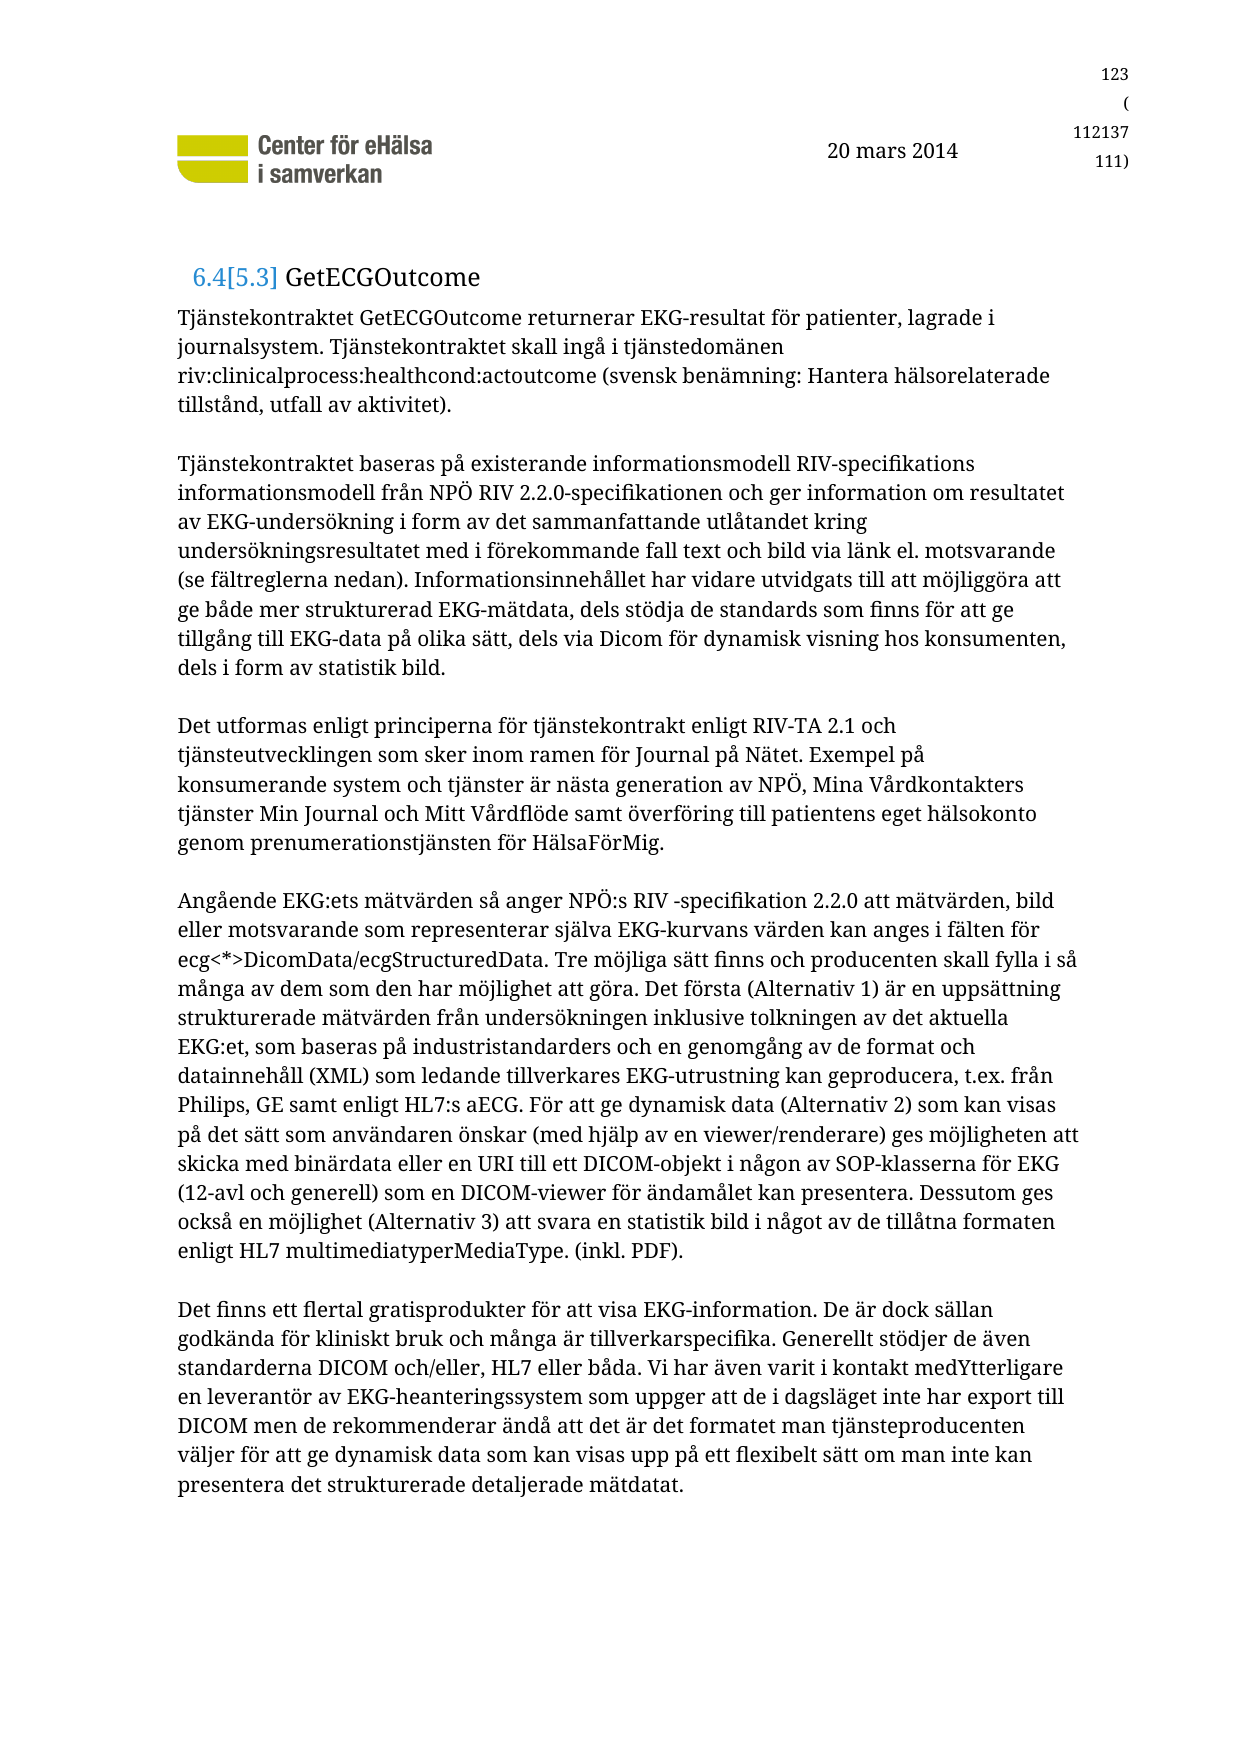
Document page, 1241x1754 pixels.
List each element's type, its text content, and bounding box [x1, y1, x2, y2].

picture [177, 135, 432, 183]
text Tjänstekontraktet baseras på existerande från NPÖ och ger information om resultatet av EKG-undersökning i form av det sammanfattande utlåtandet kring undersökningsresultatet med i förekommande fall text och bild via länk el. motsvarande (se fältreglerna nedan). Informationsinnehållet har vidare utvidgats till att möjliggöra att ge både mer strukturerad EKG-mätdata, dels stödja de standards som finns för att ge tillgång till EKG-data på olika sätt, dels via Dicom för dynamisk visning hos konsumenten, dels i form av statistik bild. [177, 448, 1081, 681]
text Tjänstekontraktet GetECGOutcome returnerar EKG-resultat för patienter, lagrade i journalsystem. [177, 302, 1081, 419]
text Det finns ett flertal gratisprodukter för att visa EKG-information. De är dock sällan godkända för kliniskt bruk och många är tillverkarspecifika. Generellt stödjer de även standard DICOM HL7. en leverantör av EKG-hnteringssystem uppger att de i dagsläget inte har export till DICOM men de rekommenderar ändå att det är det formatet väljer för att ge dynamisk data som kan visas upp på ett flexibelt sätt om man inte kan presentera det strukturerade detaljerade mätdatat. [177, 1294, 1081, 1498]
text Angående EKG:ets mätvärden så anger NPÖ RIVatt mätvärden, bild eller motsvarande som representerar själva EKG-kurvans värden kan anges i fälten för ecgData. Tre möjliga sätt finns och producenten skall fylla i så många av dem som den har möjlighet att göra. Det första (Alternativ 1) är en uppsättning strukturerade mätvärden från undersökningen inklusive tolkningen av det aktuella EKG:et, som baseras på industristandard och en genomgång av de format och datainnehåll (XML) som ledande tillverkares EKG-utrustning kan , t.ex. från Philips, GE samt enligt HL7:s aECG. För att ge dynamisk data (Alternativ 2) som kan visas på det sätt som användaren önskar (med hjälp av en viewer/renderare) ges möjligheten att skicka med binärdata eller en URI till ett DICOM-objekt i någon av SOP-klasserna för EKG (12-avl och generell) som en DICOM-viewer för ändamålet kan presentera. Dessutom ges också en möjlighet (Alternativ 3) att svara en statisk bild i något av de tillåtna formaten enligt HL7 [177, 886, 1081, 1265]
subtitle GetECGOutcome [192, 260, 1081, 294]
